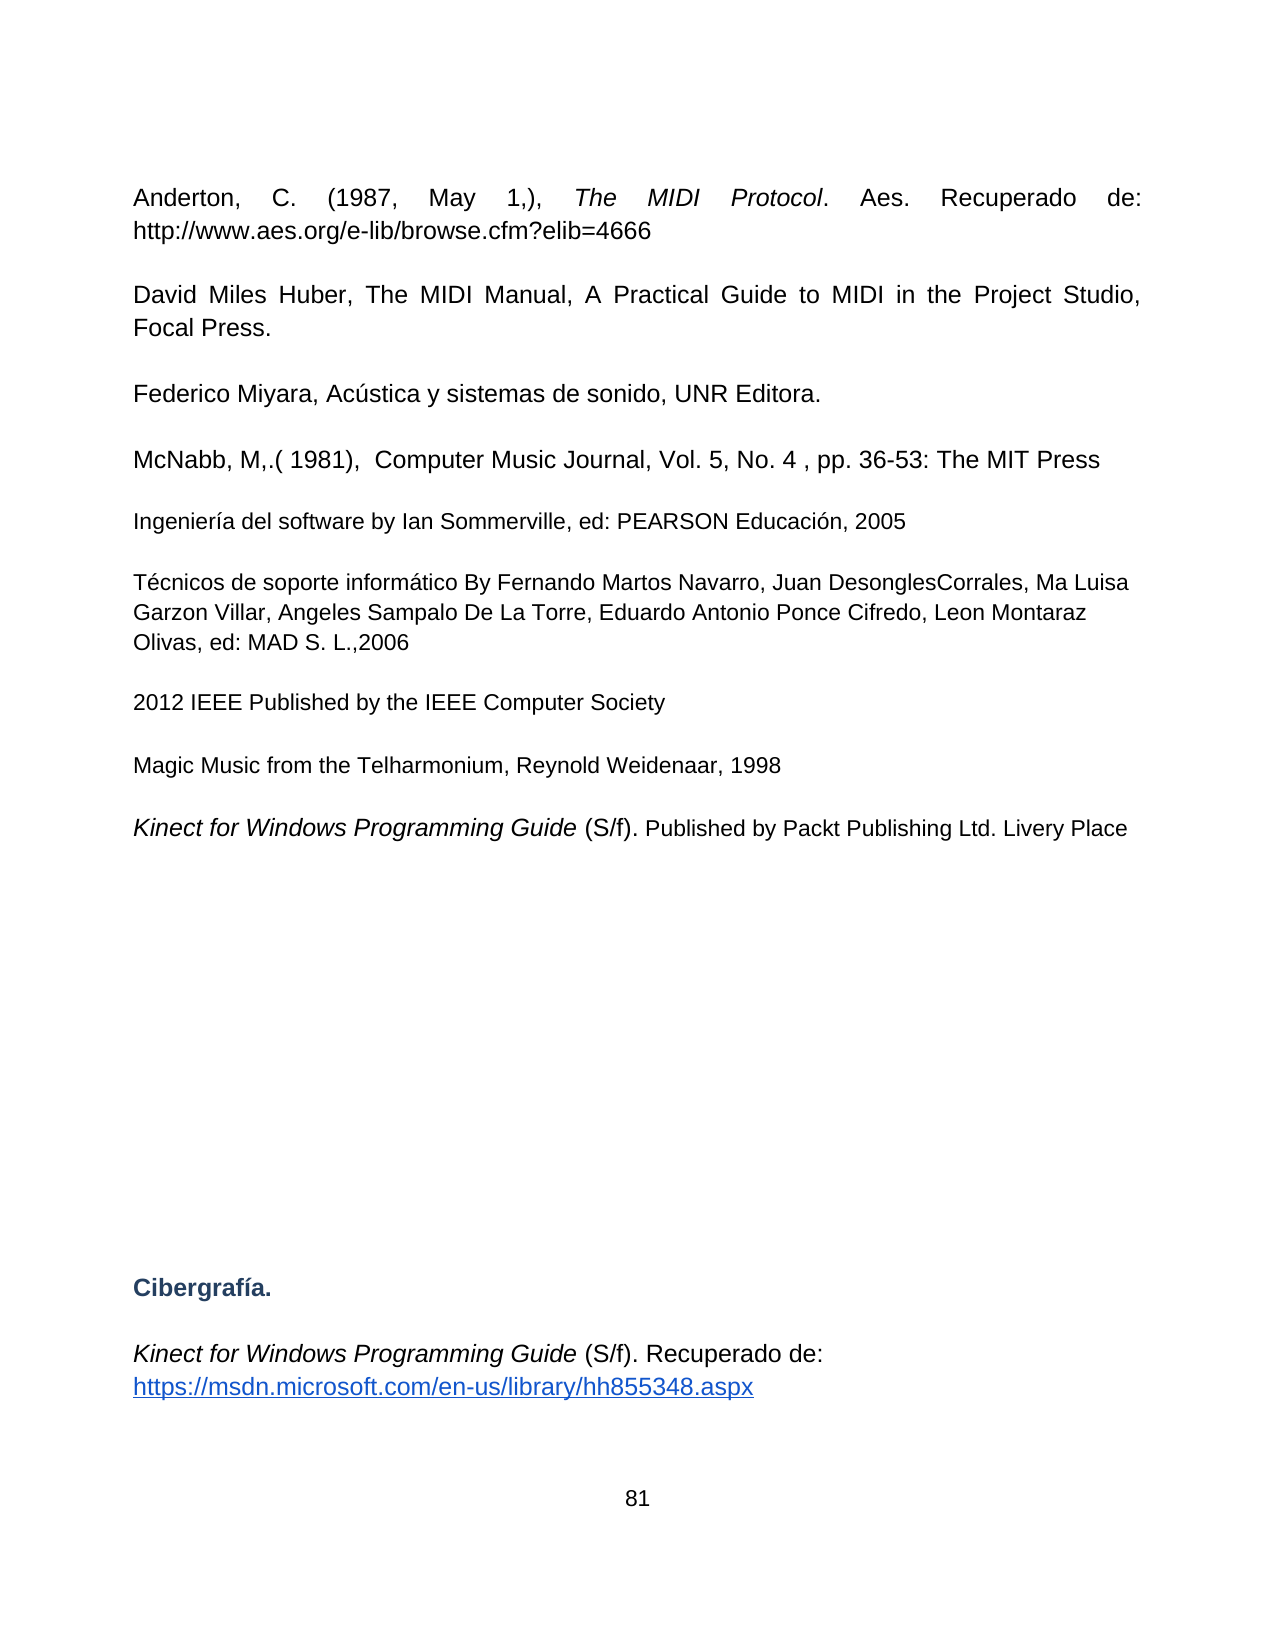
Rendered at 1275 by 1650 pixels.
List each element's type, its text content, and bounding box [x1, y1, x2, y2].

text Magic Music from the Telharmonium, Reynold Weidenaar, 1998 [133, 752, 1142, 779]
subtitle Cibergrafía. [133, 1273, 1142, 1302]
text Anderton, C. (1987, May 1,), The MIDI Protocol. Aes. Recuperado de: http://www.aes.org/e-lib/browse.cfm?elib=4666 [133, 183, 1142, 245]
text 2012 IEEE Published by the IEEE Computer Society [133, 689, 1142, 716]
text https://msdn.microsoft.com/en-us/library/hh855348.aspx [133, 1372, 1142, 1401]
text McNabb, M,.( 1981), Computer Music Journal, Vol. 5, No. 4 , pp. 36-53: The MIT Press [133, 445, 1142, 473]
text Kinect for Windows Programming Guide (S/f). Recuperado de: [133, 1339, 1142, 1368]
text Kinect for Windows Programming Guide (S/f). Published by Packt Publishing Ltd. Livery Place [133, 813, 1142, 842]
text Federico Miyara, Acústica y sistemas de sonido, UNR Editora. [133, 379, 1142, 407]
text Ingeniería del software by Ian Sommerville, ed: PEARSON Educación, 2005 [133, 508, 1142, 534]
text Técnicos de soporte informático By Fernando Martos Navarro, Juan DesonglesCorrales, Ma Luisa Garzon Villar, Angeles Sampalo De La Torre, Eduardo Antonio Ponce Cifredo, Leon Montaraz Olivas, ed: MAD S. L.,2006 [133, 568, 1142, 655]
text David Miles Huber, The MIDI Manual, A Practical Guide to MIDI in the Project Studio, Focal Press. [133, 280, 1142, 341]
